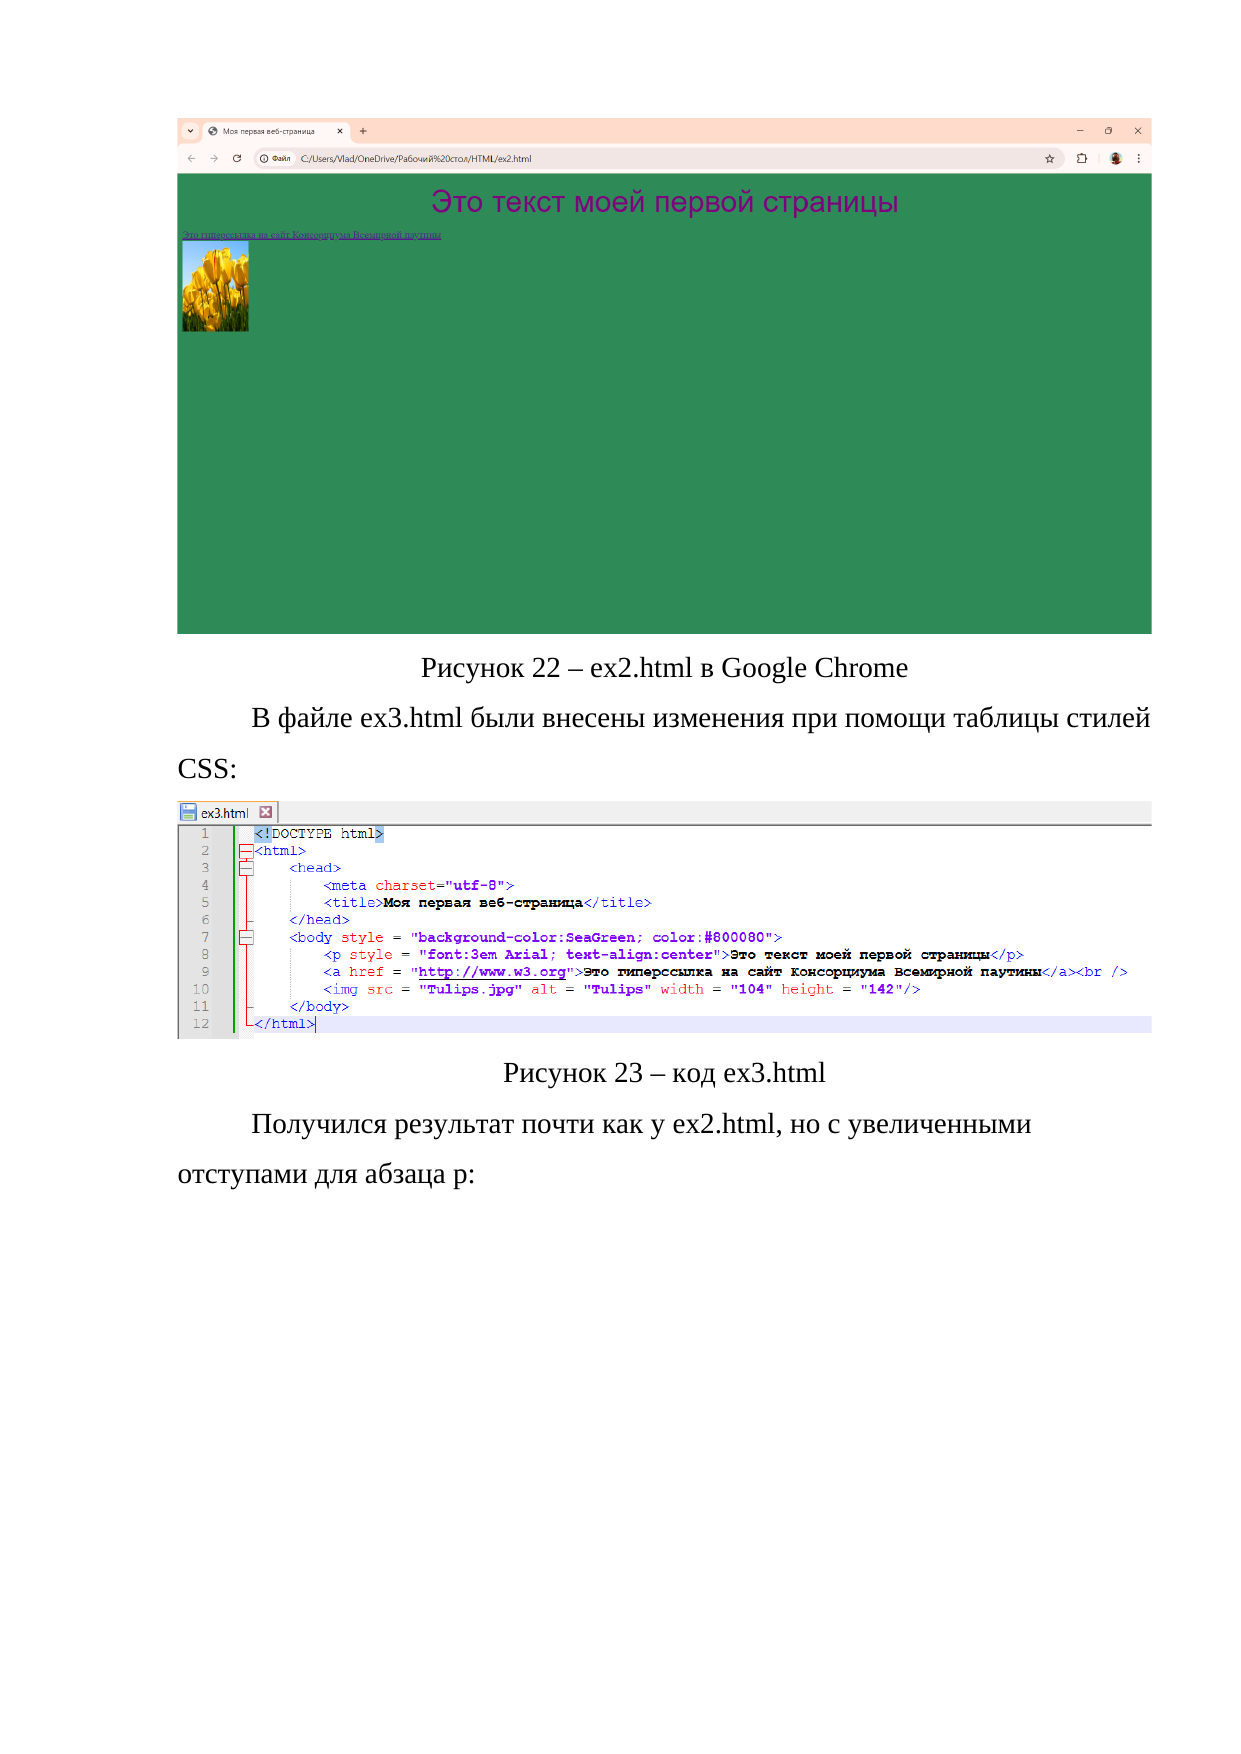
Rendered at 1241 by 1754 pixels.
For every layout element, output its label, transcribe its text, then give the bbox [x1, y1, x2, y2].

text Рисунок 22 – ex2.html в Google Chrome [177, 650, 1152, 684]
picture [177, 118, 1152, 634]
text Получился результат почти как у ex2.html, но с увеличенными отступами для абзаца p: [177, 1106, 1152, 1190]
picture [177, 801, 1152, 1039]
text В файле ex3.html были внесены изменения при помощи таблицы стилей CSS: [177, 701, 1152, 784]
text Рисунок 23 – код ex3.html [177, 1056, 1152, 1089]
